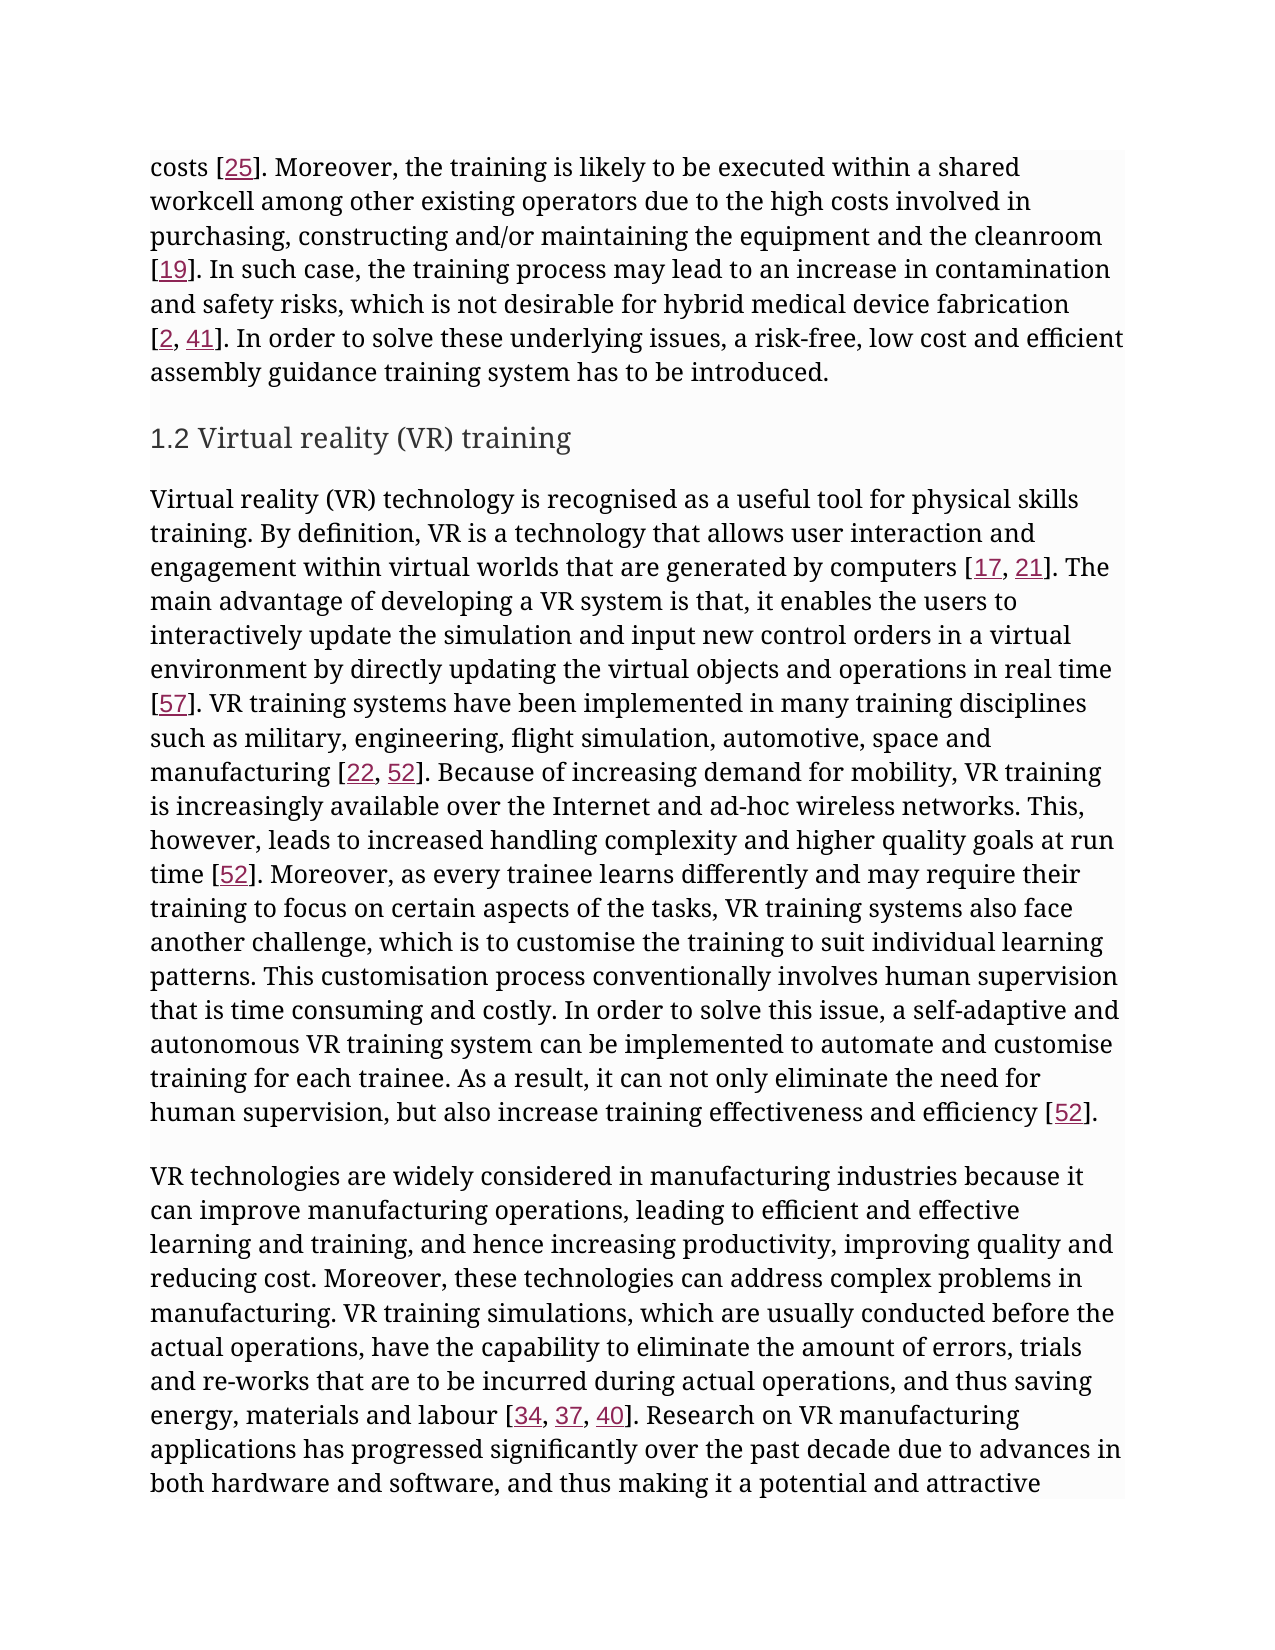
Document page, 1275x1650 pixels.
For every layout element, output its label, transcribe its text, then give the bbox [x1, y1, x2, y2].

text 1.2 Virtual reality (VR) training [150, 418, 1125, 457]
text Virtual reality (VR) technology is recognised as a useful tool for physical skills training. By definition, VR is a technology that allows user interaction and engagement within virtual worlds that are generated by computers [17, 21]. The main advantage of developing a VR system is that, it enables the users to interactively update the simulation and input new control orders in a virtual environment by directly updating the virtual objects and operations in real time [57]. VR training systems have been implemented in many training disciplines such as military, engineering, flight simulation, automotive, space and manufacturing [22, 52]. Because of increasing demand for mobility, VR training is increasingly available over the Internet and ad-hoc wireless networks. This, however, leads to increased handling complexity and higher quality goals at run time [52]. Moreover, as every trainee learns differently and may require their training to focus on certain aspects of the tasks, VR training systems also face another challenge, which is to customise the training to suit individual learning patterns. This customisation process conventionally involves human supervision that is time consuming and costly. In order to solve this issue, a self-adaptive and autonomous VR training system can be implemented to automate and customise training for each trainee. As a result, it can not only eliminate the need for human supervision, but also increase training effectiveness and efficiency [52]. [150, 482, 1125, 1129]
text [150, 1159, 1125, 1499]
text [150, 150, 1125, 388]
